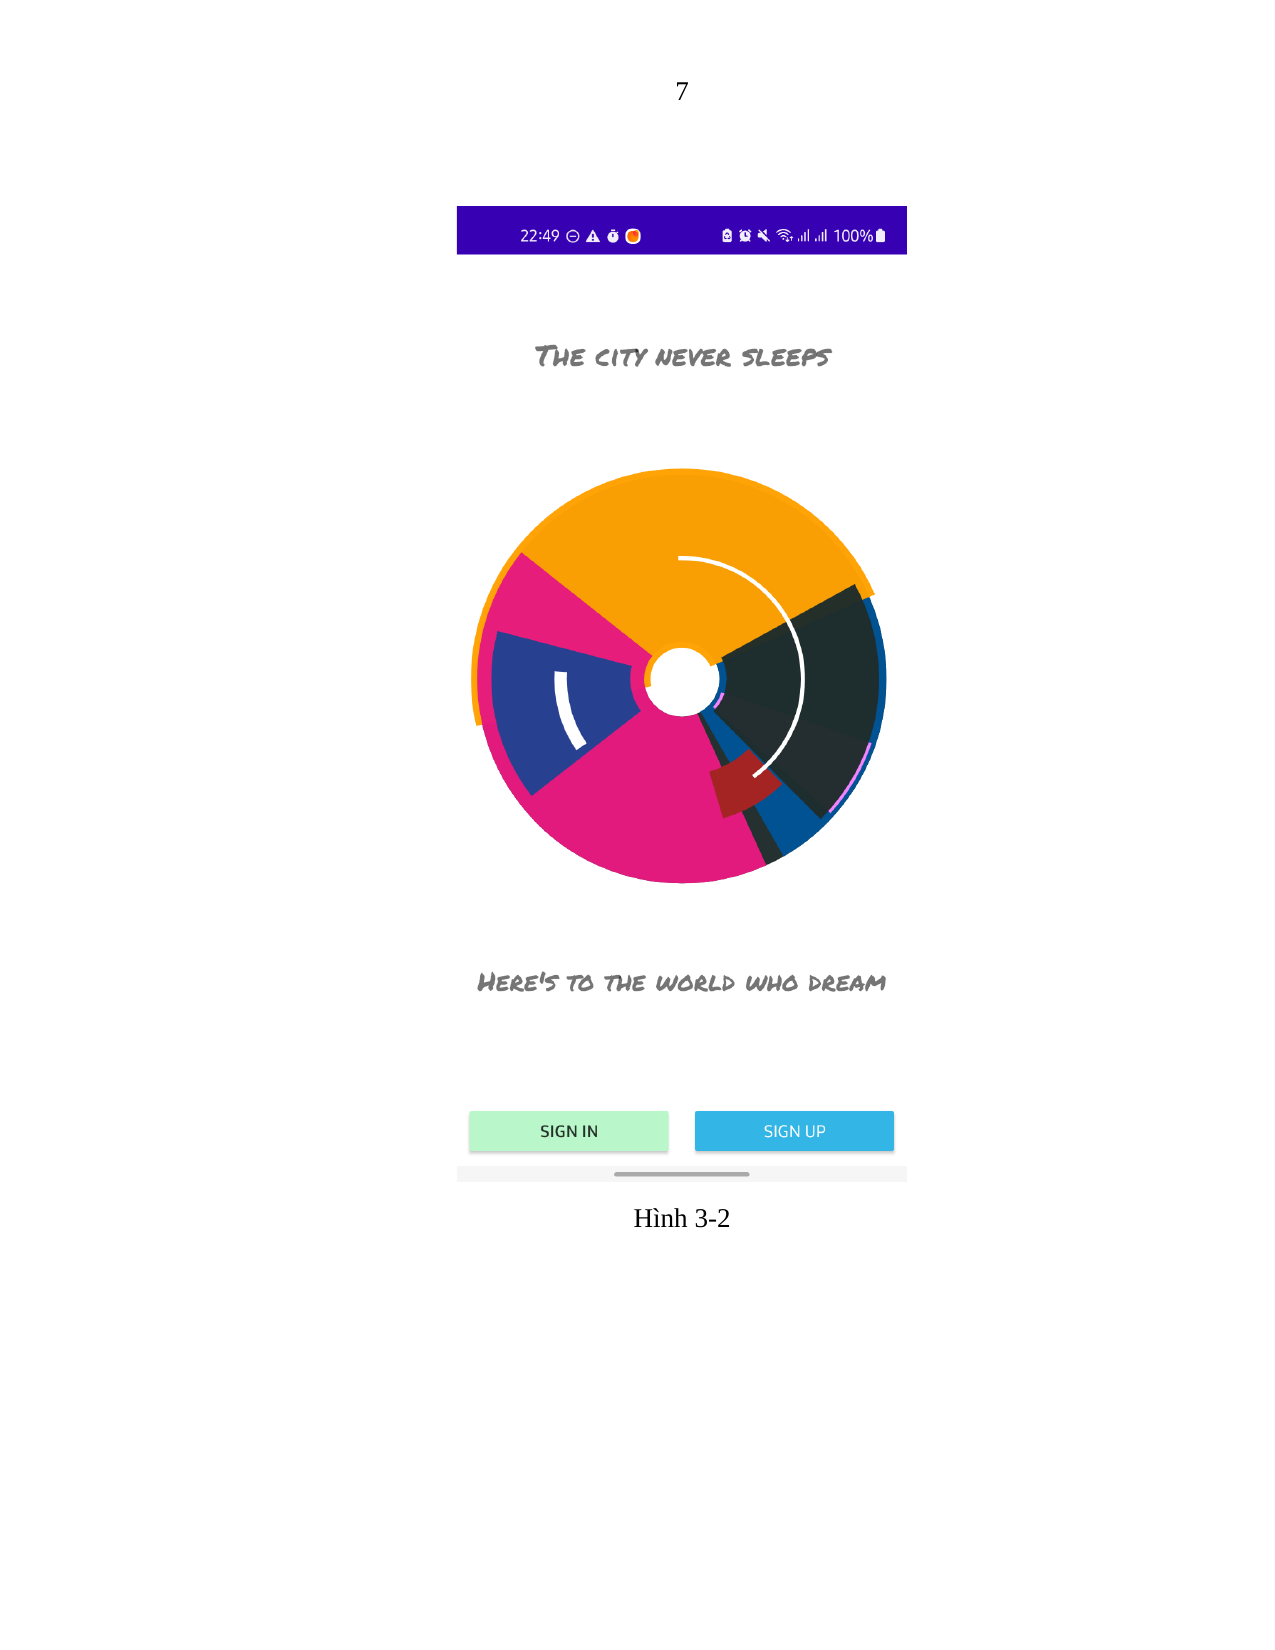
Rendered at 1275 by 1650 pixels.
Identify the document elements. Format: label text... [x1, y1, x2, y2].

text Hình 3-2 [207, 1202, 1157, 1234]
picture [456, 206, 907, 1182]
